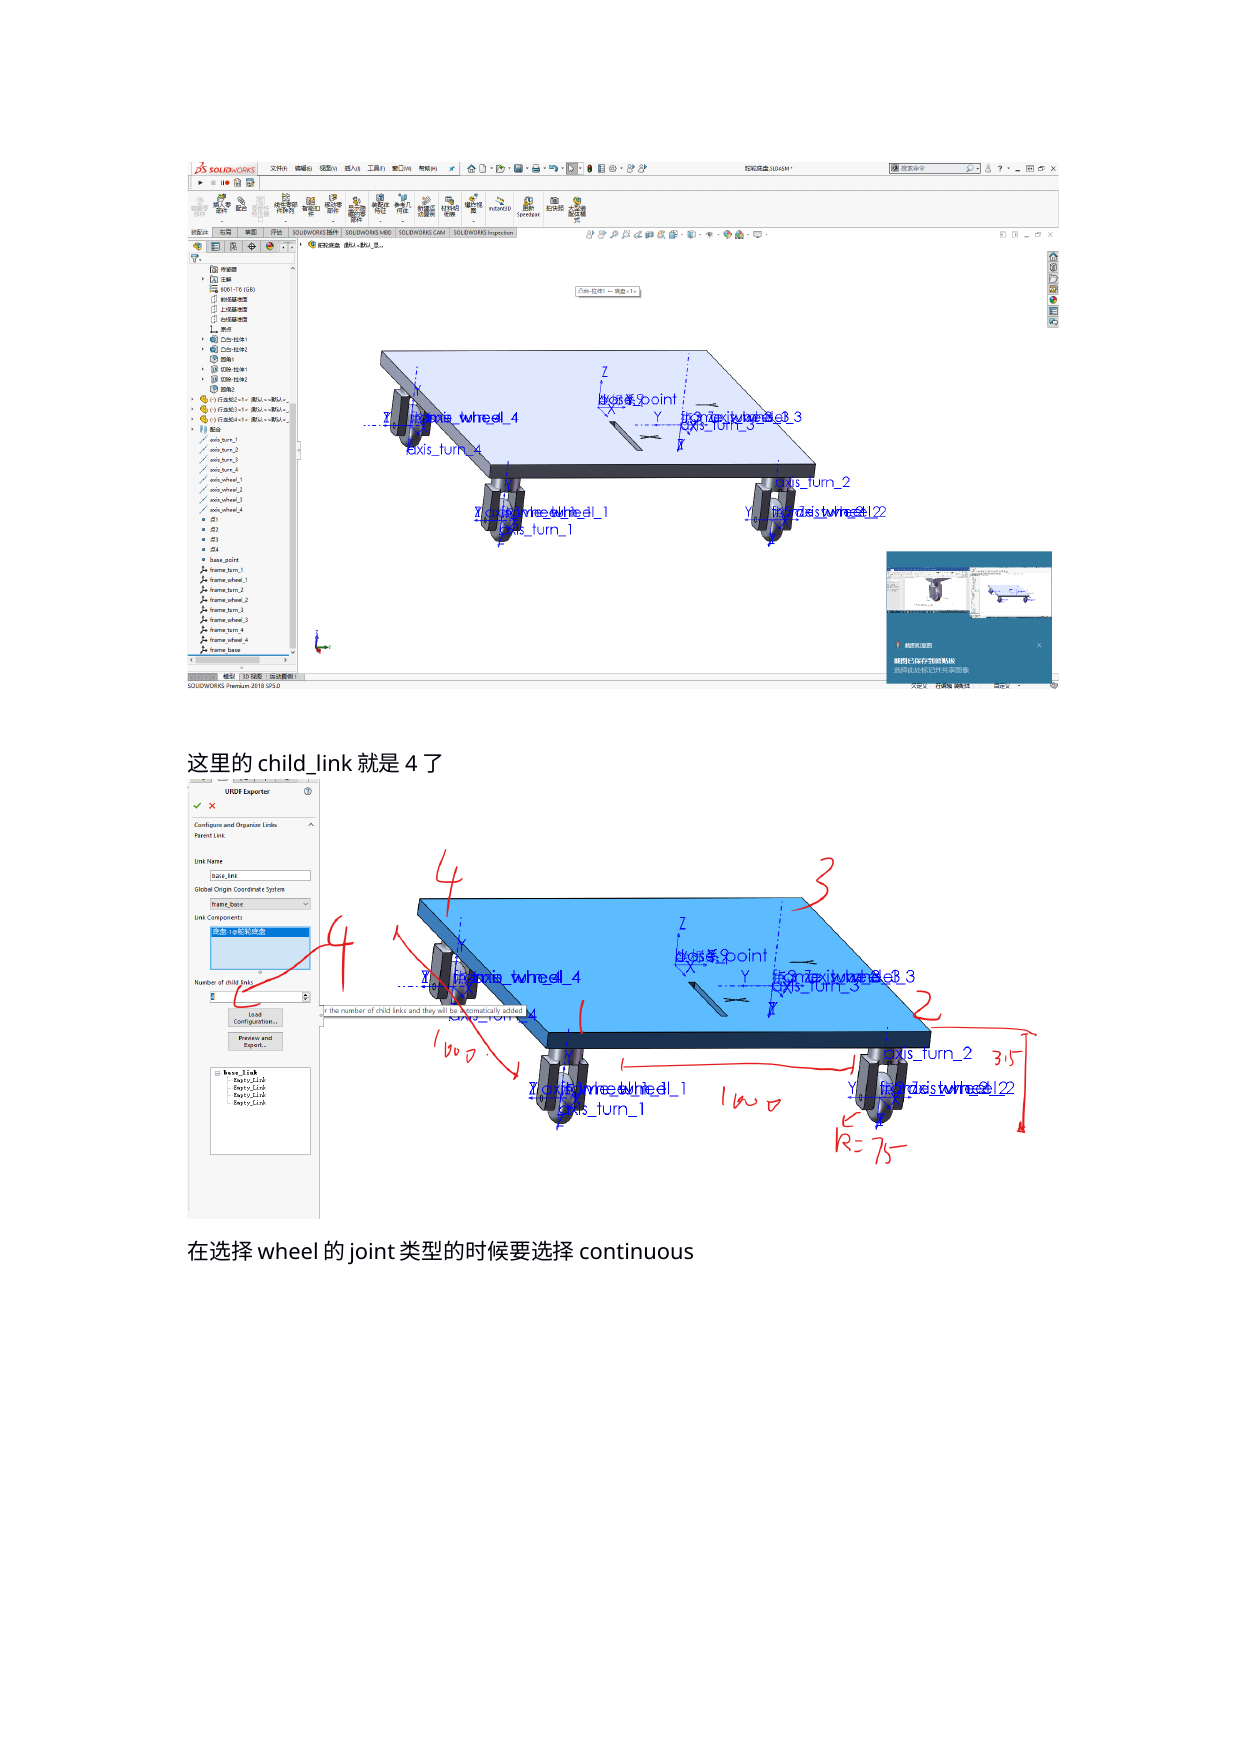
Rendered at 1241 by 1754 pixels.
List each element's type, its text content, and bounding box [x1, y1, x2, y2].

picture [187, 162, 1059, 689]
picture [187, 779, 1053, 1219]
text 这里的child_link就是4了 [187, 747, 1053, 779]
text 在选择wheel的joint类型的时候要选择continuous [187, 1234, 1053, 1267]
